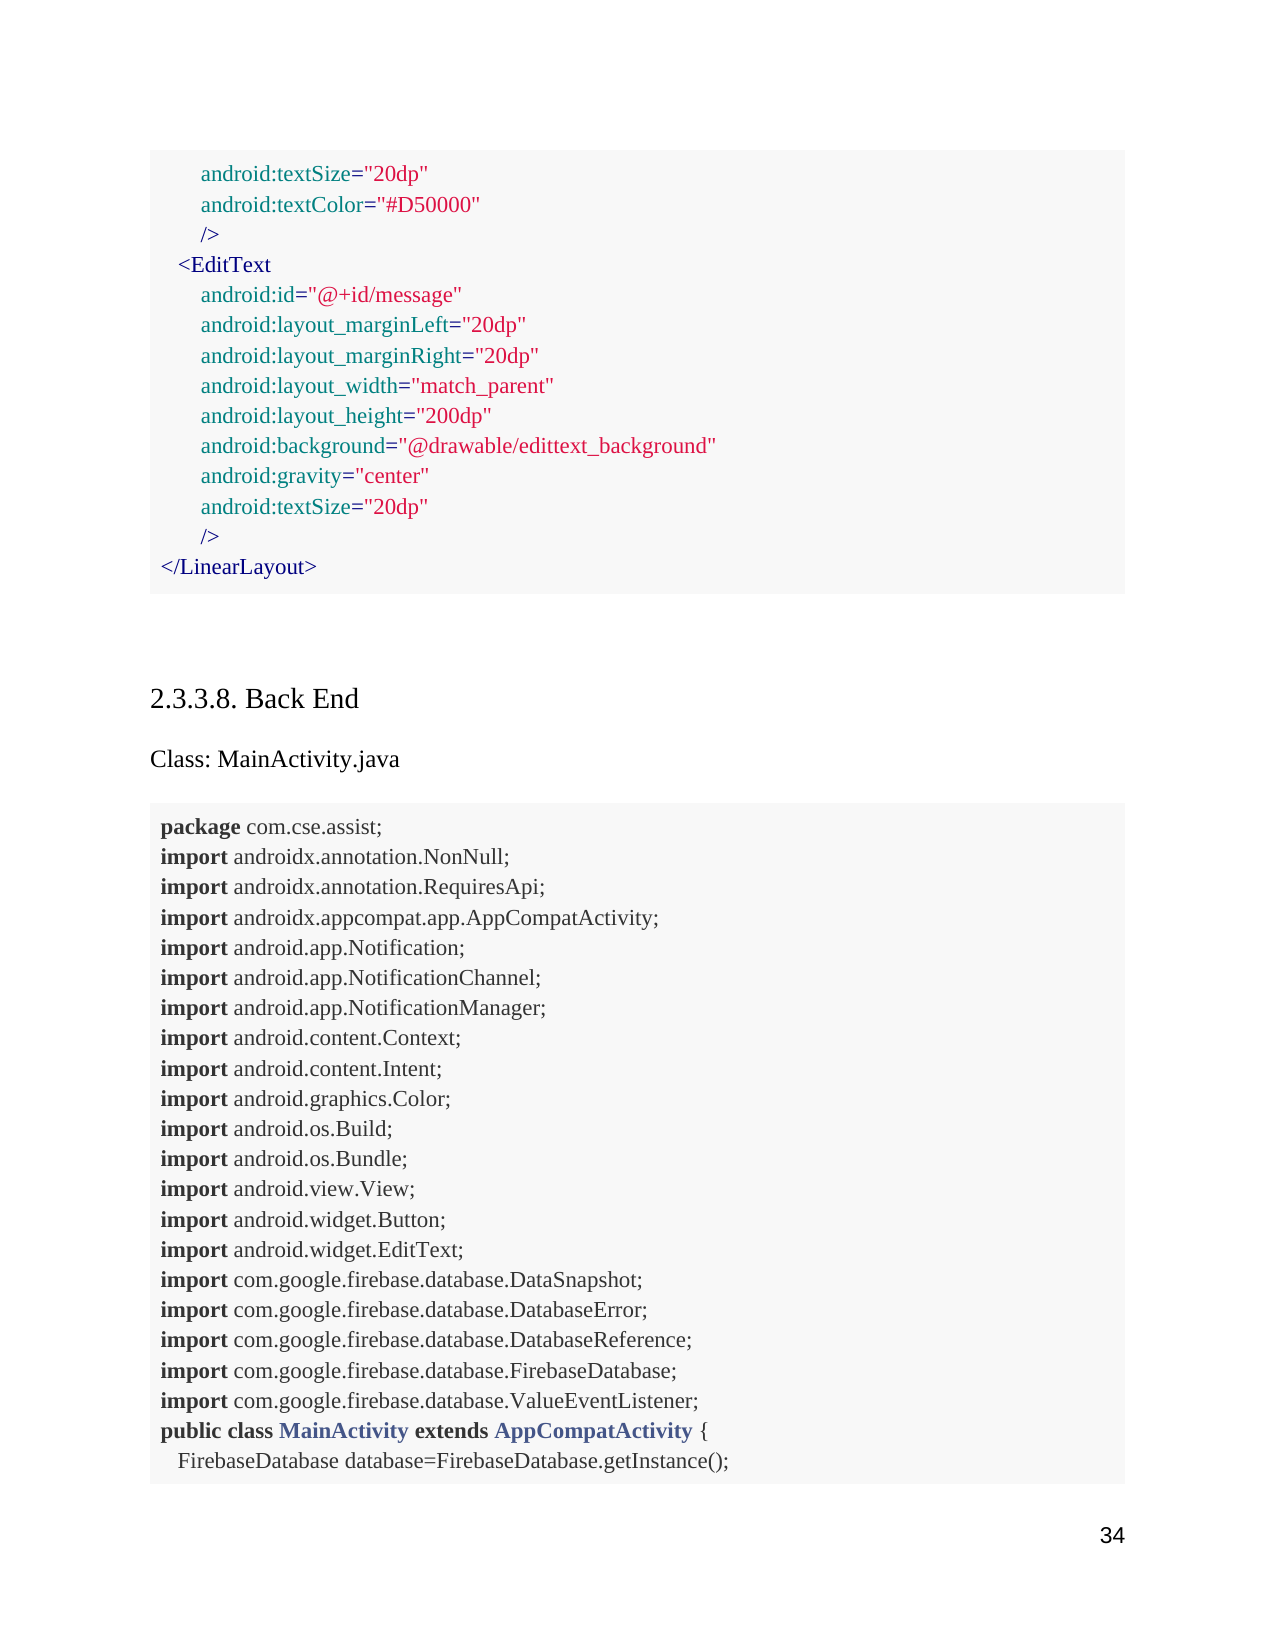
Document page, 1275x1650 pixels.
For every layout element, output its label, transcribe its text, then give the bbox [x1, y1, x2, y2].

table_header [150, 803, 1125, 1484]
text Class: MainActivity.java [150, 744, 1125, 773]
subtitle 2.3.3.8. Back End [150, 681, 1125, 714]
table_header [150, 150, 1125, 594]
